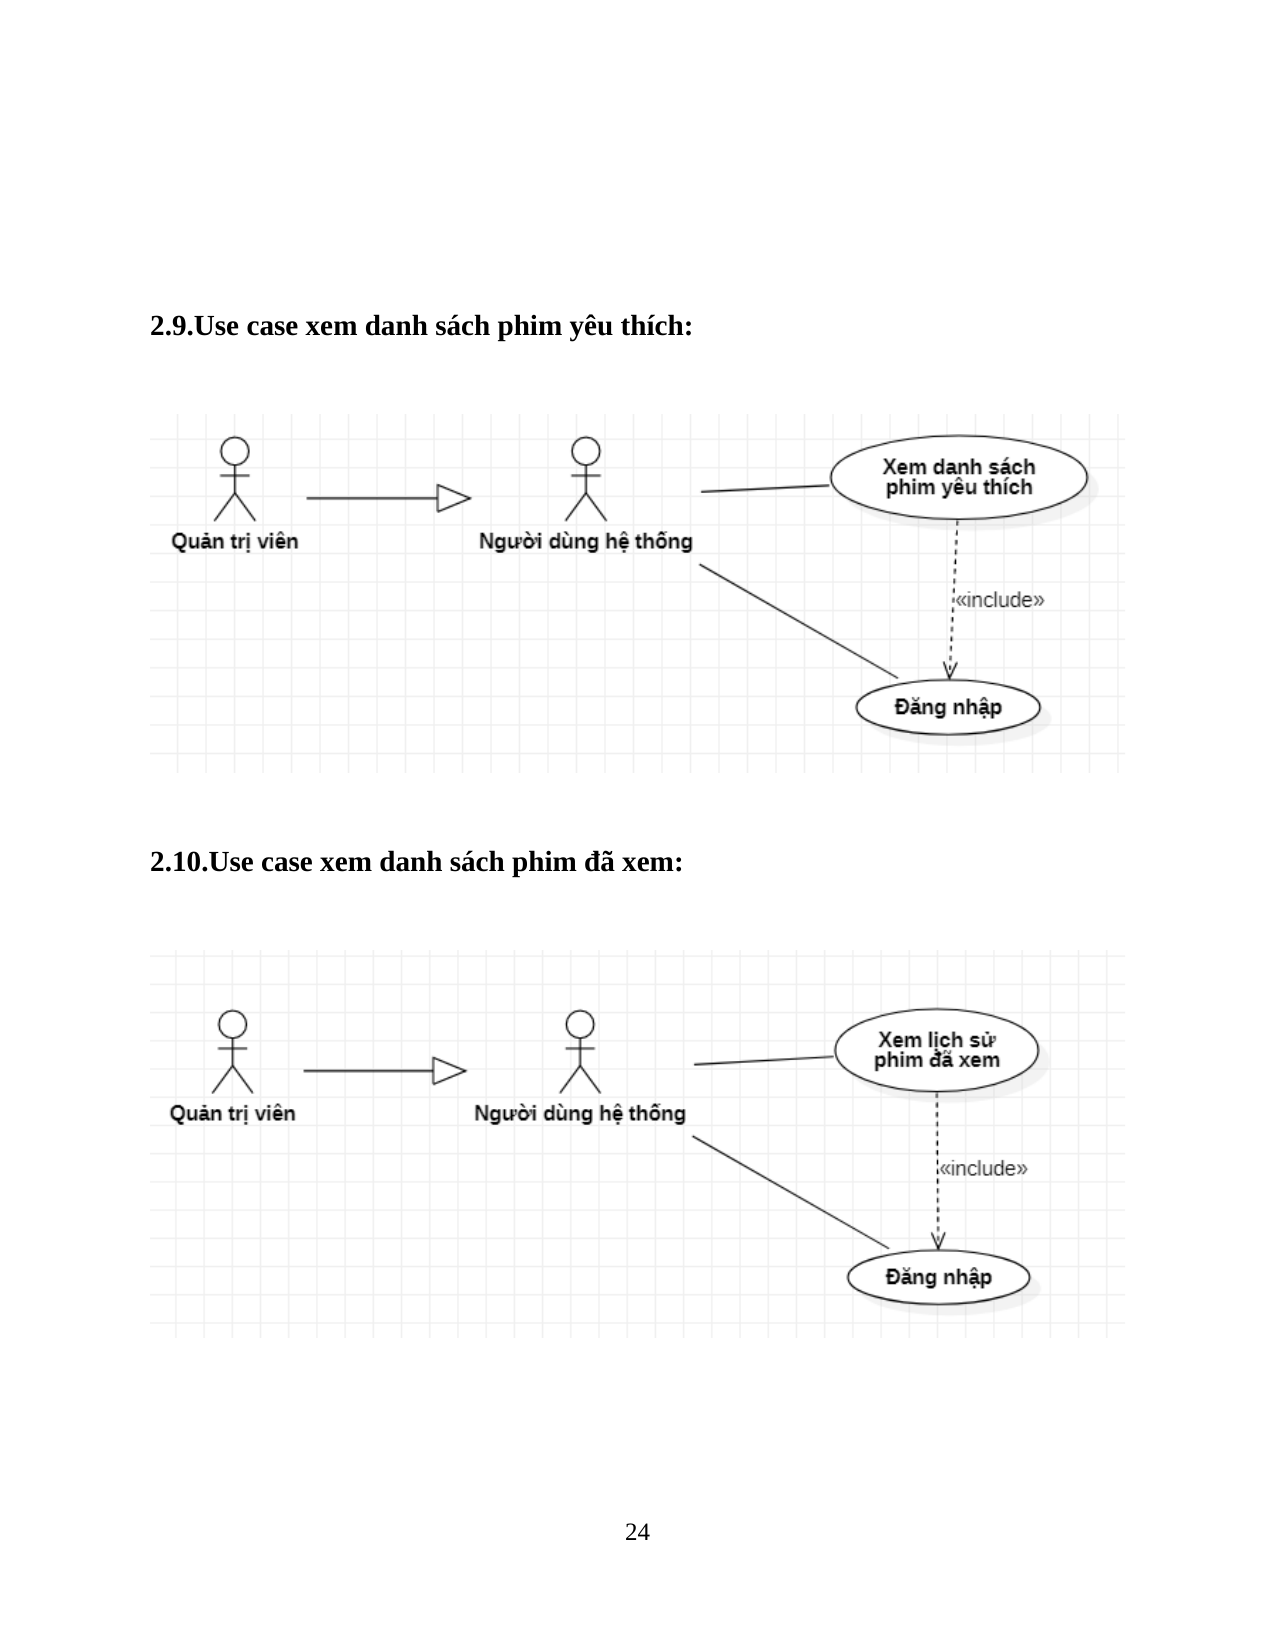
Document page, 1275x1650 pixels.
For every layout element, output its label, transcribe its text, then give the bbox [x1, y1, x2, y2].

text 2.9.Use case xem danh sách phim yêu thích: [150, 308, 1125, 342]
text 2.10.Use case xem danh sách phim đã xem: [150, 844, 1125, 878]
picture [150, 950, 1125, 1338]
picture [150, 414, 1125, 773]
